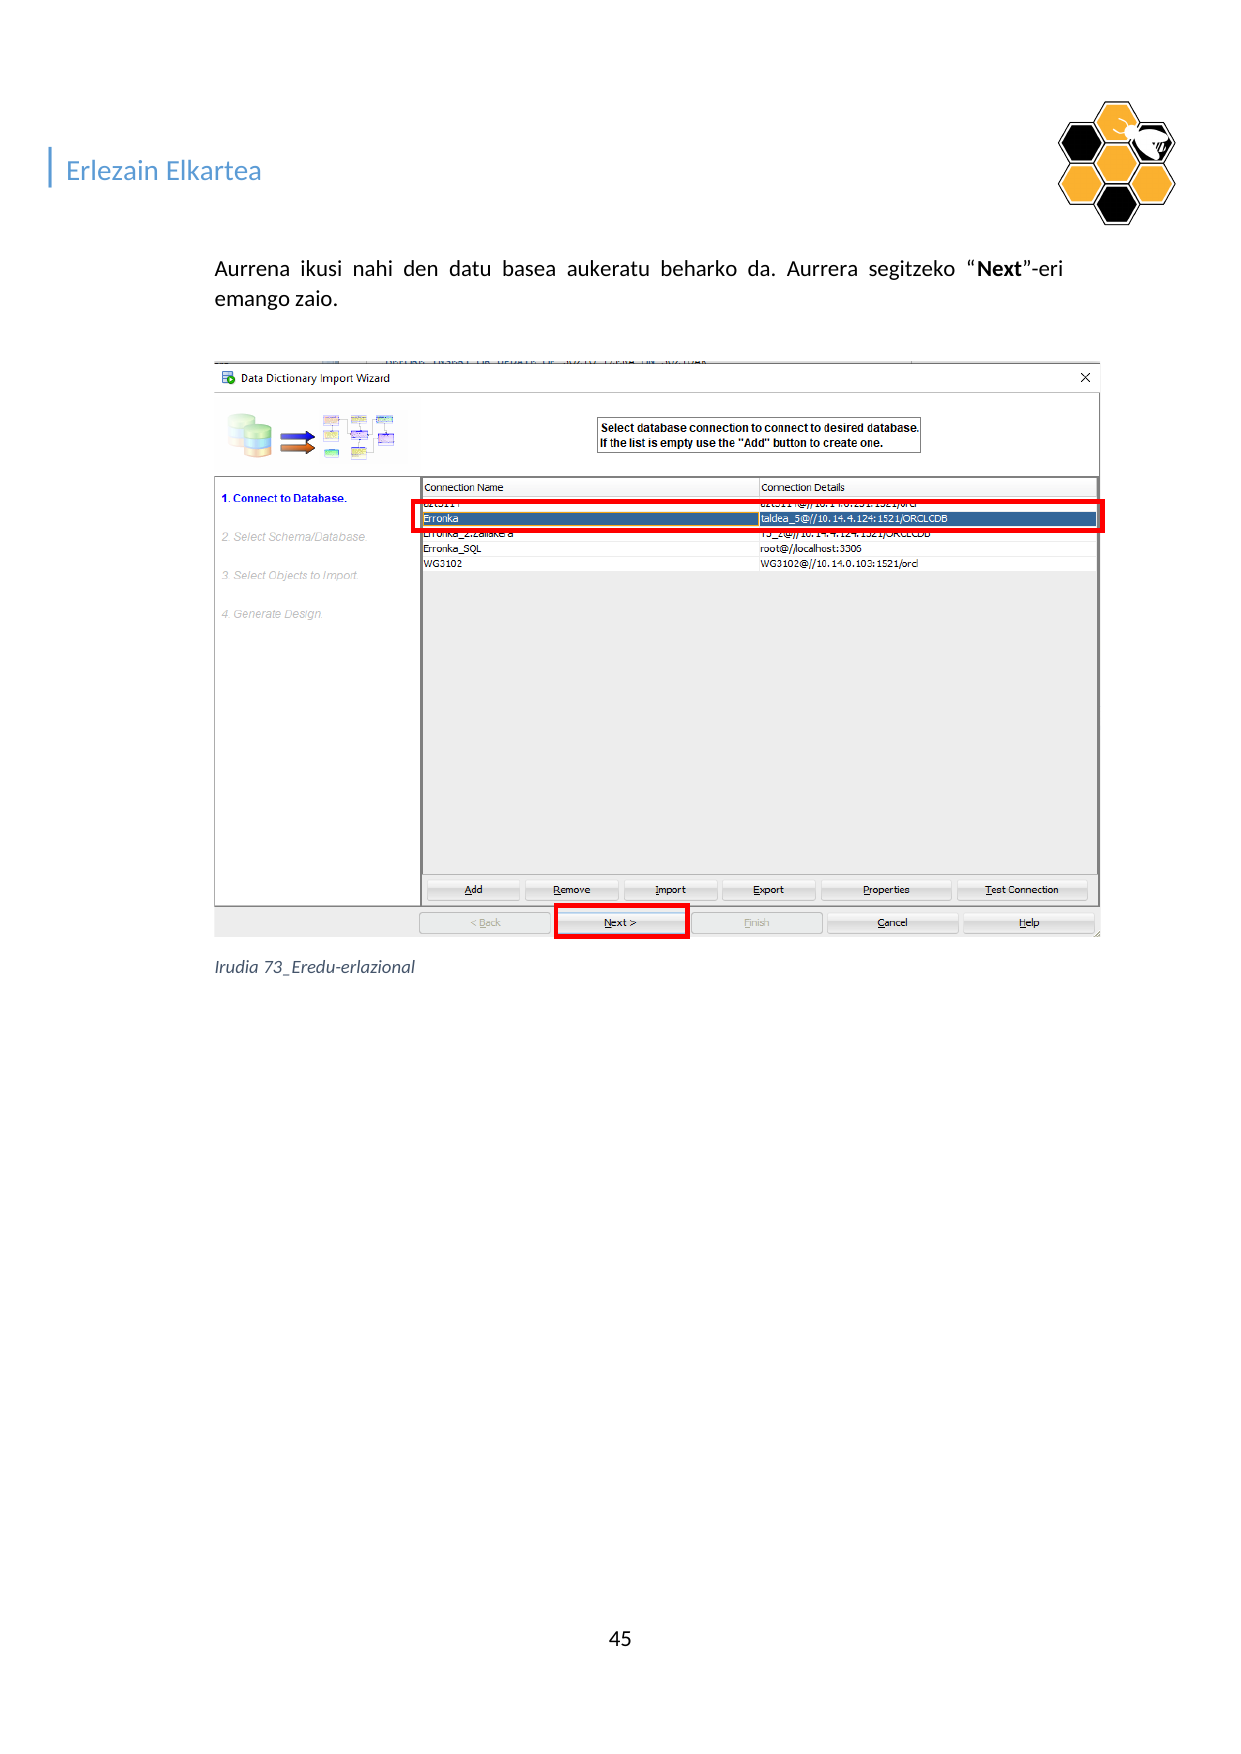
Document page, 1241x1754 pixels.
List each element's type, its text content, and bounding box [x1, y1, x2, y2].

picture [558, 908, 685, 934]
picture [1045, 101, 1200, 227]
text Irudia 73_Eredu-erlazional [214, 955, 1063, 978]
text Aurrena ikusi nahi den datu basea aukeratu beharko da. Aurrera segitzeko “Next”-eri emango zaio. [214, 254, 1063, 313]
picture [214, 361, 1101, 937]
picture [415, 504, 1100, 528]
